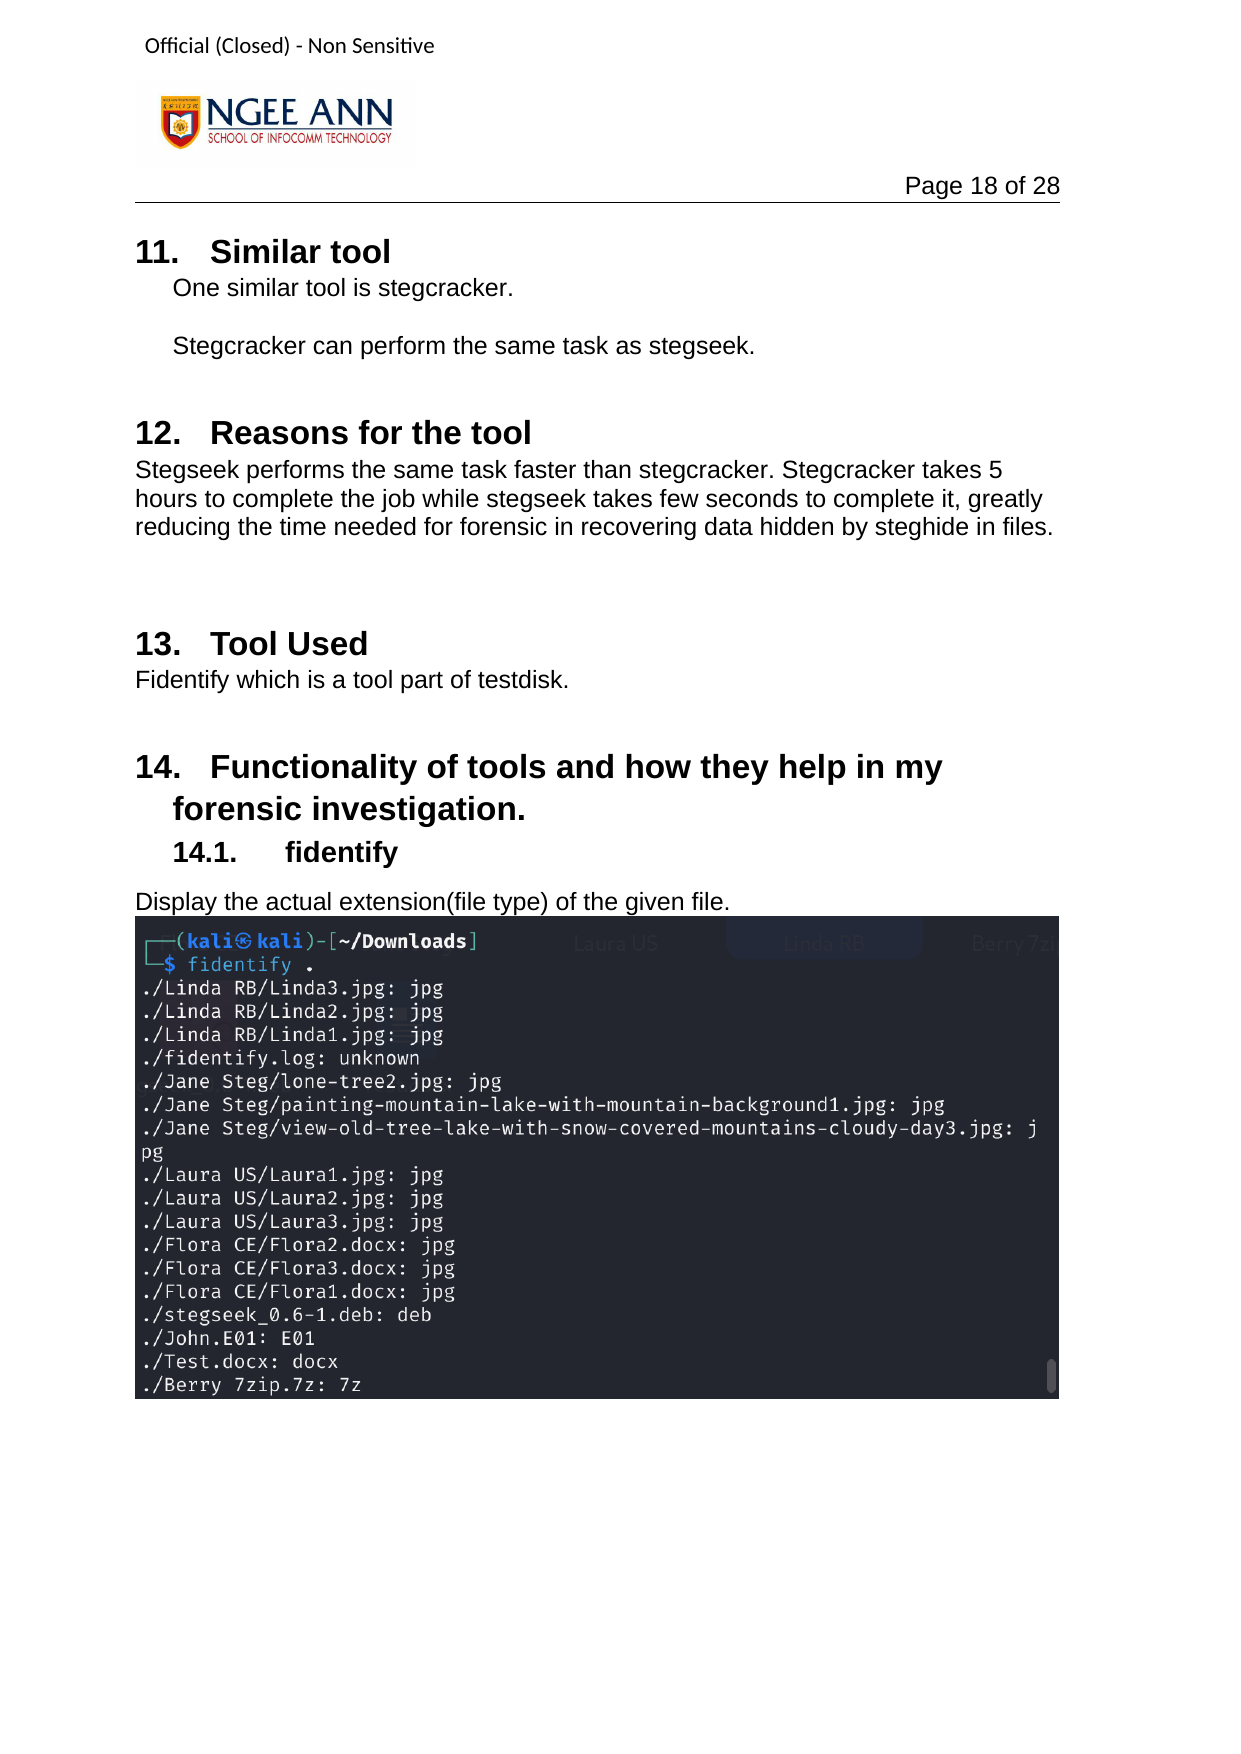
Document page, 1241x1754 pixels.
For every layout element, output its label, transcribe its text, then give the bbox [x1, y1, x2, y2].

text Fidentify which is a tool part of testdisk. [135, 665, 1060, 694]
subtitle Functionality of tools and how they help in my forensic investigation. [135, 747, 1060, 827]
subtitle fidentify [172, 834, 1060, 868]
text Stegseek performs the same task faster than stegcracker. Stegcracker takes 5 hours to complete the job while stegseek takes few seconds to complete it, greatly reducing the time needed for forensic in recovering data hidden by steghide in files. [135, 455, 1060, 541]
list Stegcracker can perform the same task as stegseek. [172, 331, 1060, 359]
subtitle Tool Used [135, 623, 1060, 662]
text Display the actual extension(file type) of the given file. [135, 887, 1060, 916]
subtitle Reasons for the tool [135, 413, 1060, 452]
picture [135, 916, 1059, 1399]
subtitle Similar tool [135, 232, 1060, 270]
list One similar tool is stegcracker. [172, 273, 1060, 302]
picture [135, 73, 417, 171]
